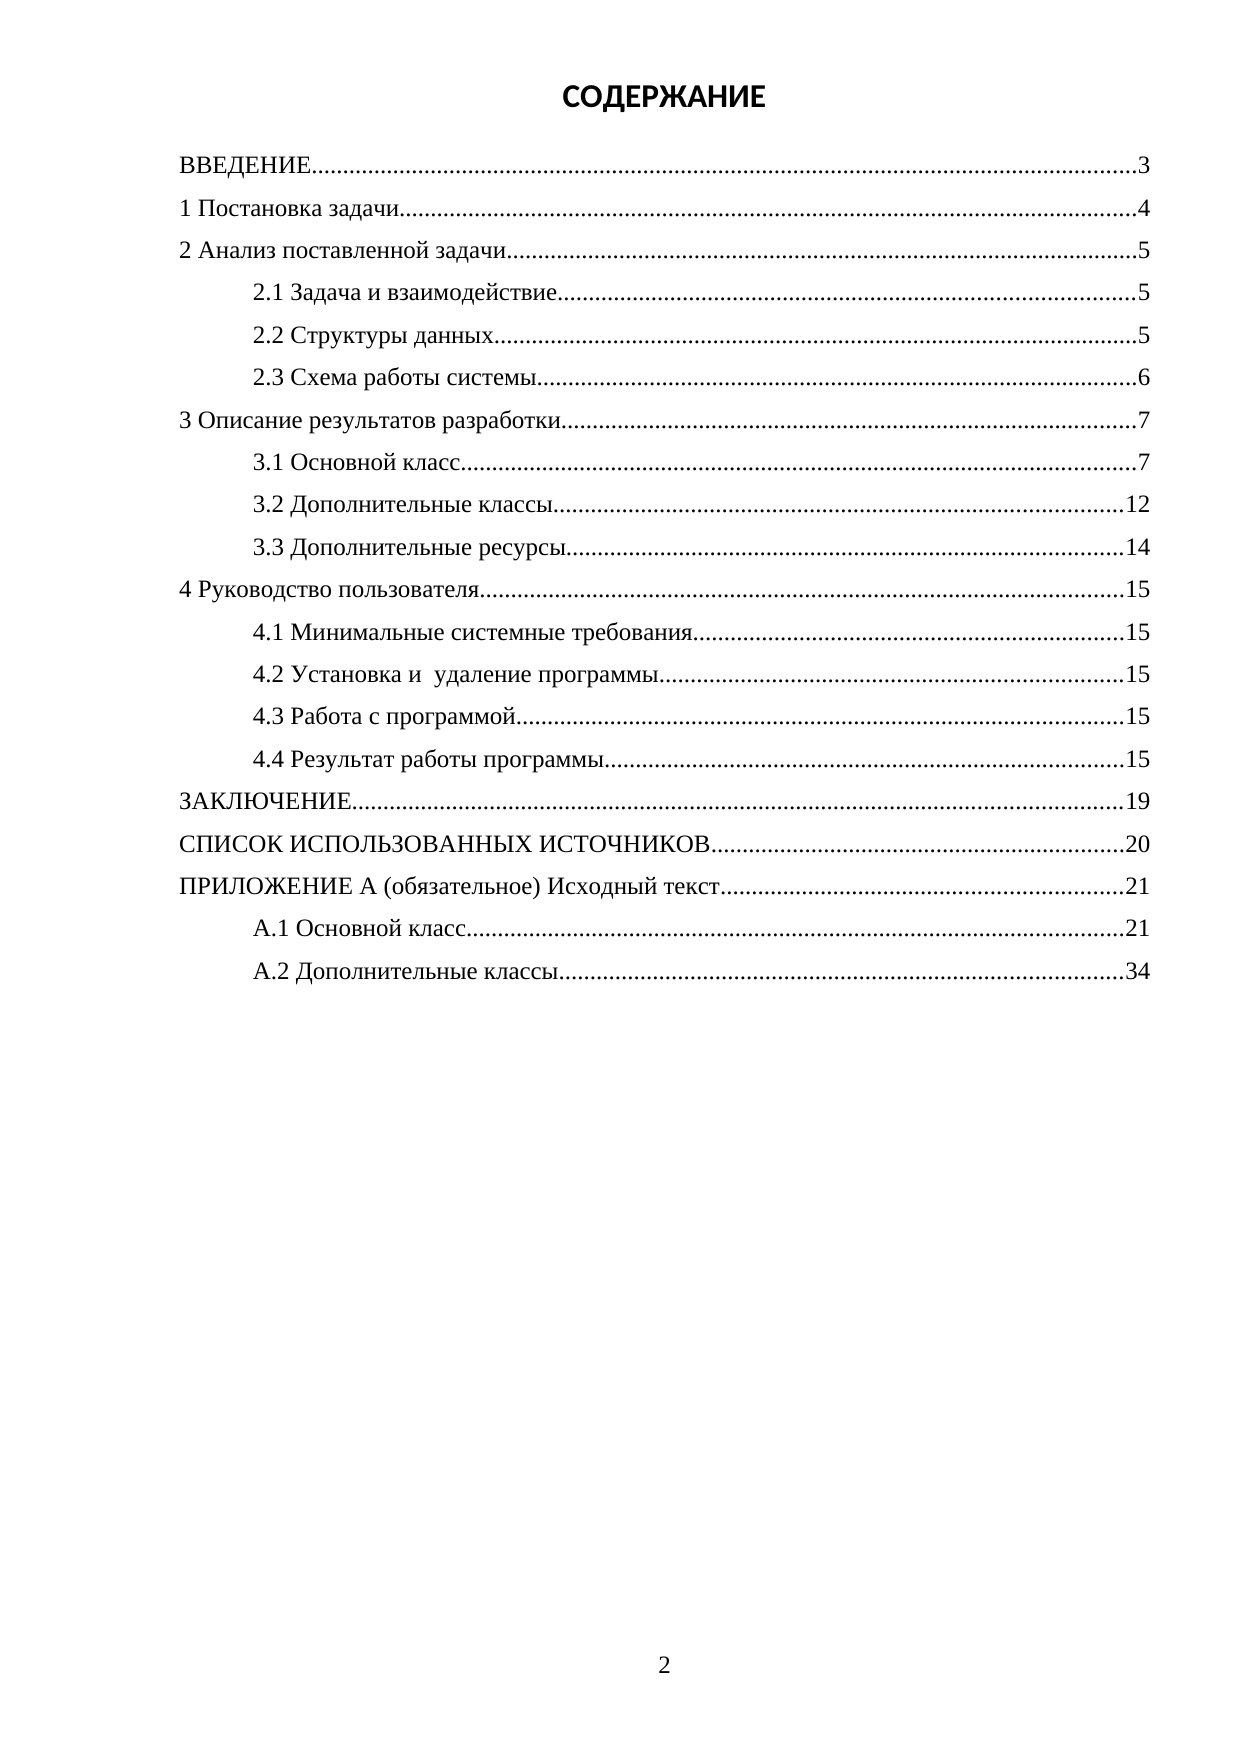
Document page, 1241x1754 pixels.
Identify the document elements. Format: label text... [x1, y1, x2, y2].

text 2.1 Задача и взаимодействие 5 [253, 277, 1150, 306]
text 4.2 Установка и удаление программы 15 [253, 659, 1150, 688]
text СОДЕРЖАНИЕ [177, 75, 1151, 116]
text ЗАКЛЮЧЕНИЕ 19 [179, 786, 1150, 815]
text ПРИЛОЖЕНИЕ А (обязательное) Исходный текст 21 [179, 871, 1150, 900]
text 4.3 Работа с программой 15 [253, 701, 1150, 730]
text 3.3 Дополнительные ресурсы 14 [253, 532, 1150, 561]
text 4.4 Результат работы программы 15 [253, 744, 1150, 773]
text 4 Руководство пользователя 15 [179, 574, 1150, 603]
text СПИСОК ИСПОЛЬЗОВАННЫХ ИСТОЧНИКОВ 20 [179, 829, 1150, 857]
text А.1 Основной класс 21 [253, 913, 1150, 942]
text 1 Постановка задачи 4 [179, 193, 1150, 221]
text 2.2 Структуры данных 5 [253, 320, 1150, 349]
text 4.1 Минимальные системные требования 15 [253, 617, 1150, 645]
text 3.2 Дополнительные классы 12 [253, 489, 1150, 518]
text 2 Анализ поставленной задачи 5 [179, 235, 1150, 264]
text 2.3 Схема работы системы 6 [253, 362, 1150, 391]
text 3.1 Основной класс 7 [253, 447, 1150, 476]
text А.2 Дополнительные классы 34 [253, 956, 1150, 984]
text ВВЕДЕНИЕ 3 [179, 150, 1150, 179]
text 3 Описание результатов разработки 7 [179, 405, 1150, 433]
